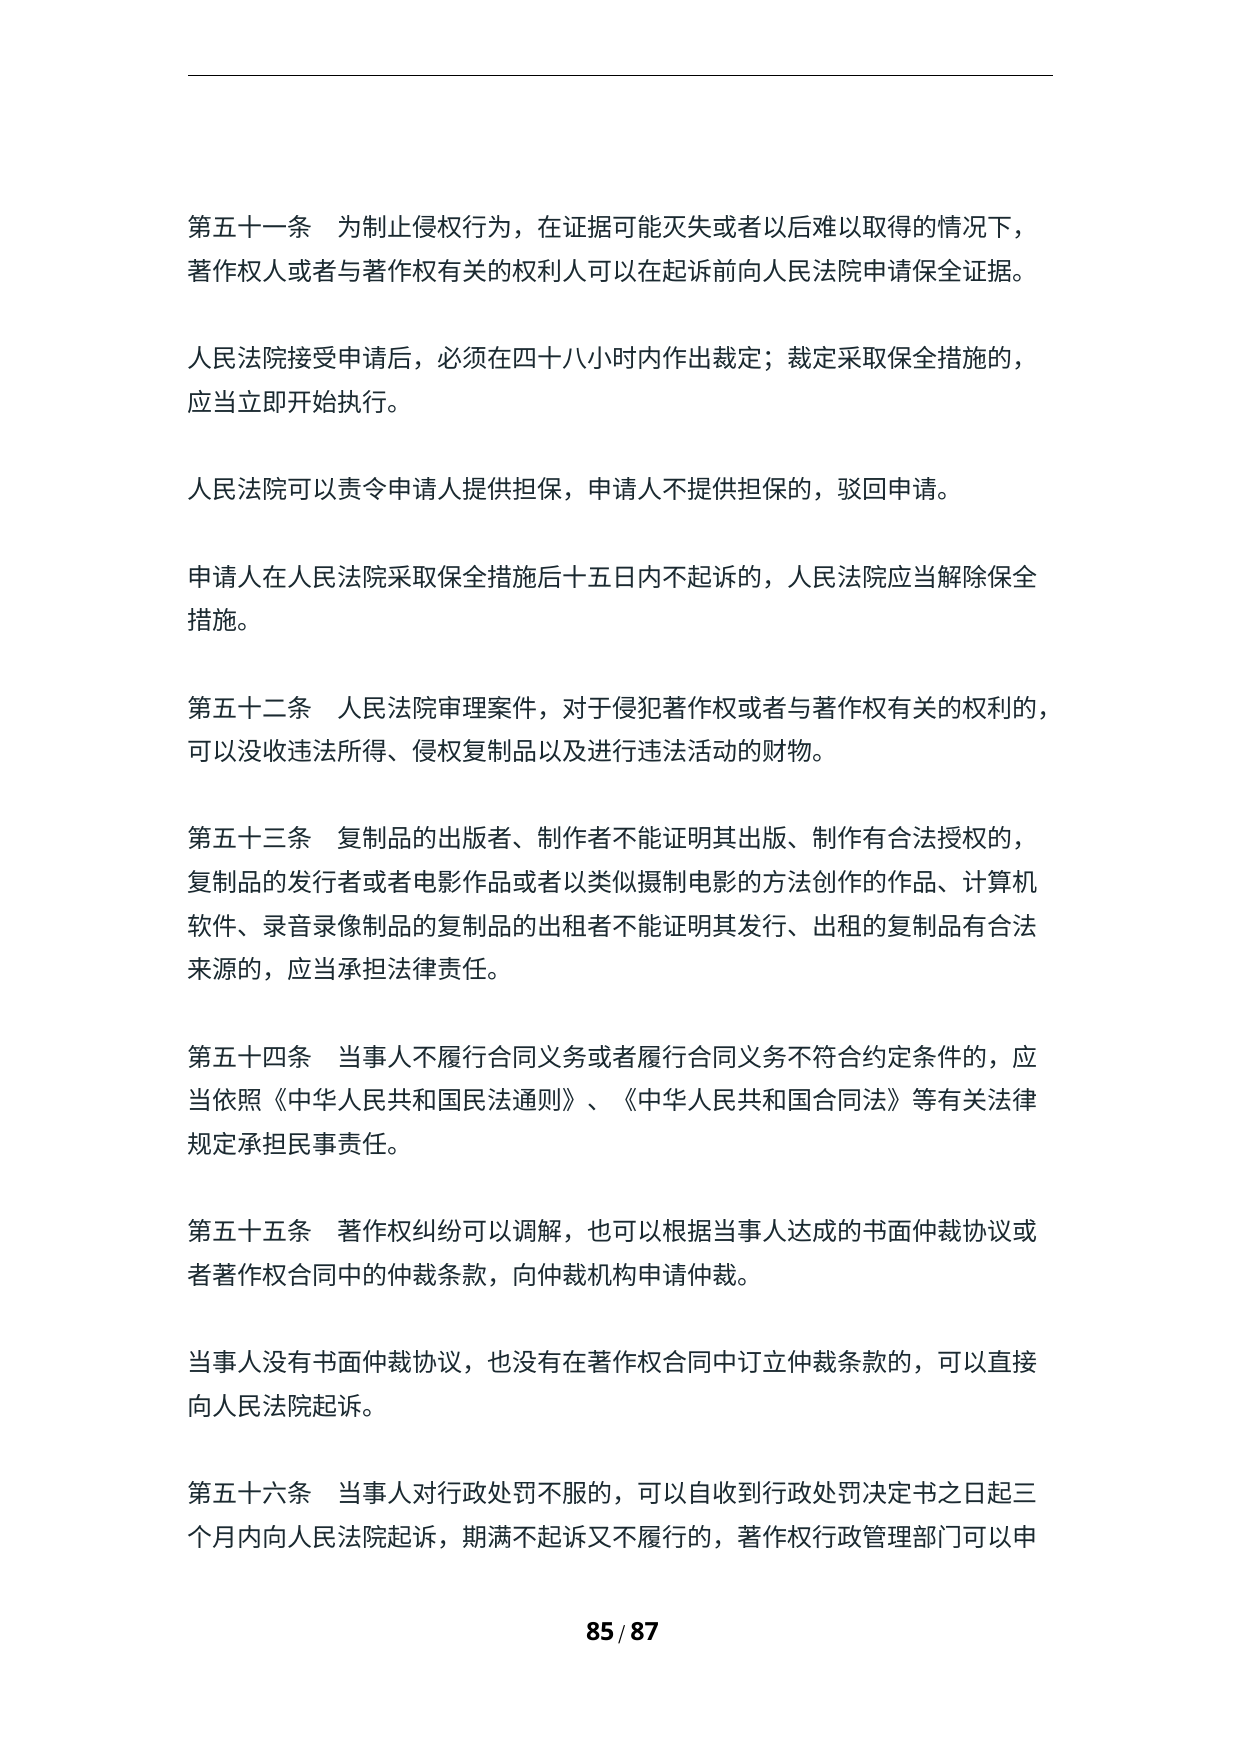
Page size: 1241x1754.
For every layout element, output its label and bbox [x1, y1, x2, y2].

text [187, 163, 1053, 1555]
